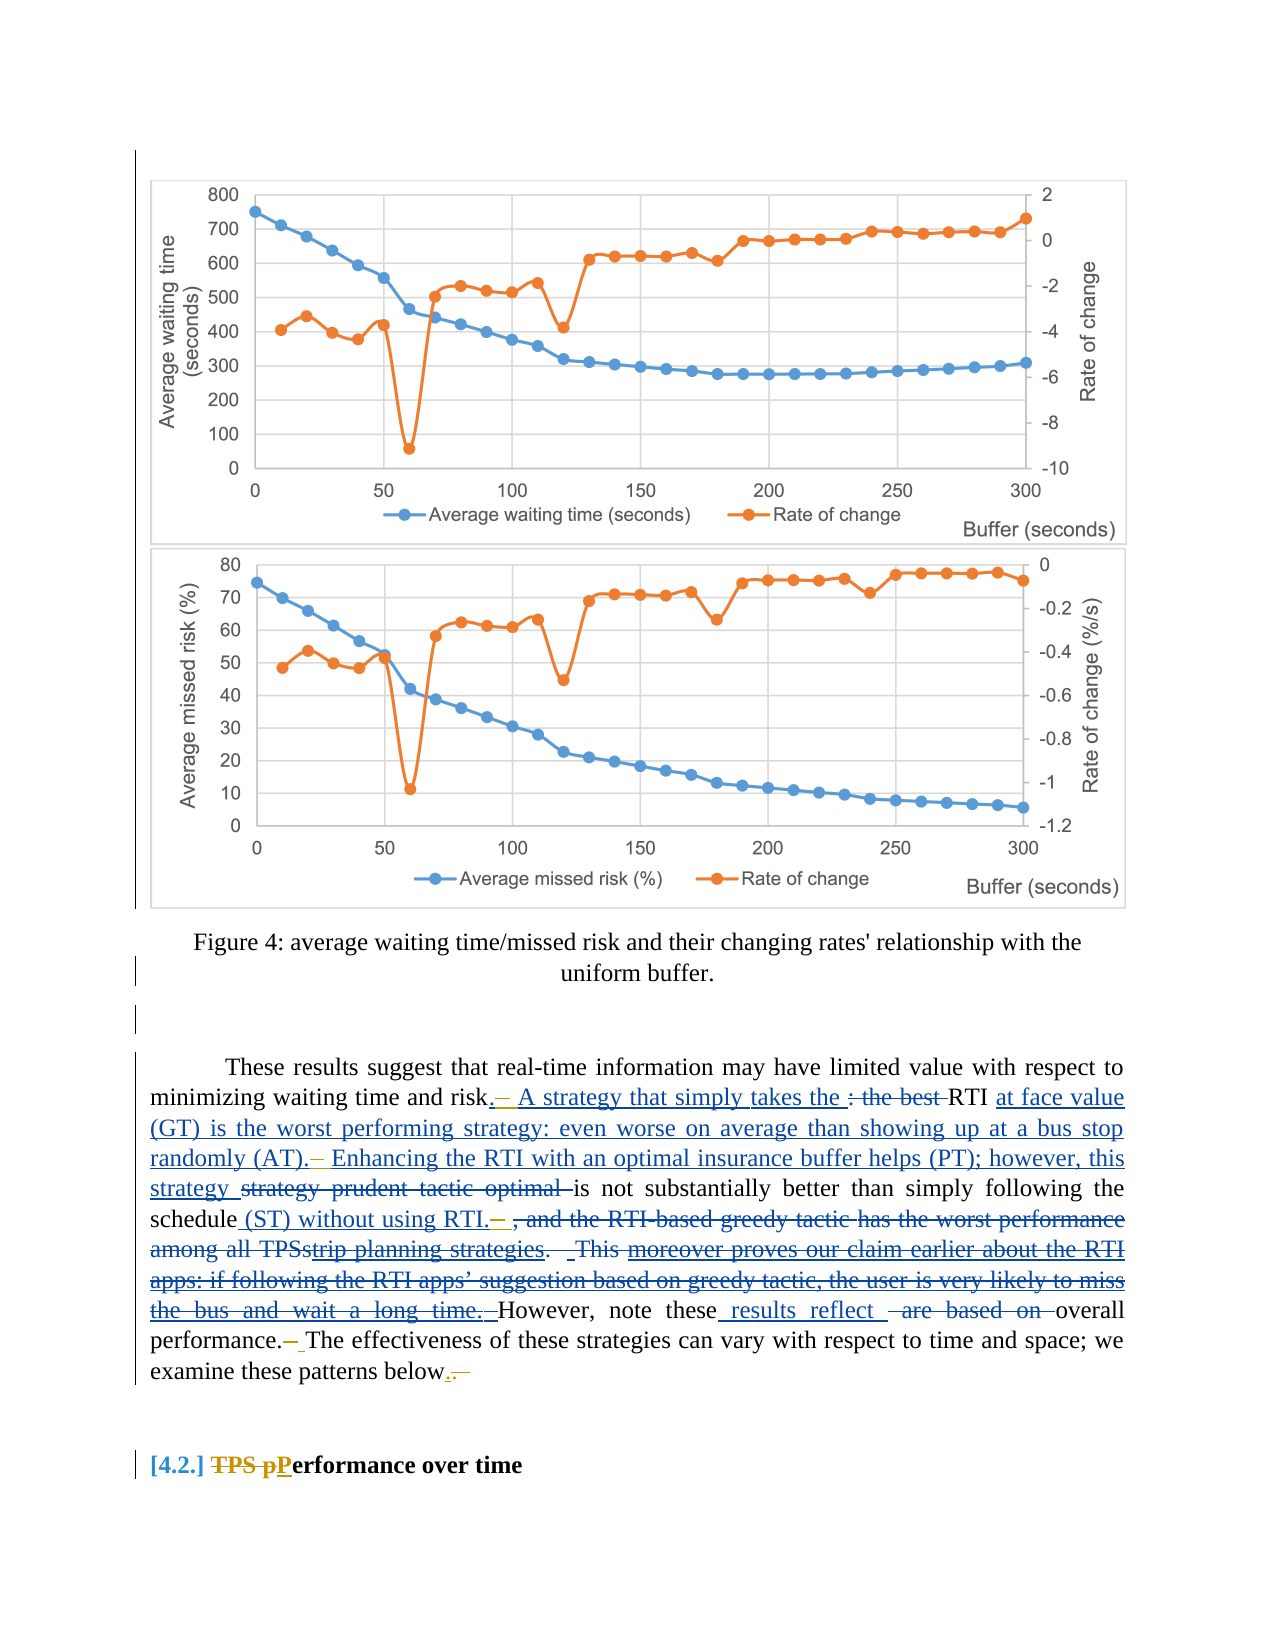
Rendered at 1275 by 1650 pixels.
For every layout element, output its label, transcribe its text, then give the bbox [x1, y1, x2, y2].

picture [150, 179, 1127, 909]
text These results suggest that real-time information may have limited value with respect to minimizing waiting time and riskRTI is not substantially better than simply following the scheduleHowever, note theseoverall performance.The effectiveness of these strategies can vary with respect to time and space; we examine these patterns below [150, 1291, 1125, 1385]
text These results suggest that real-time information may have limited value with respect to minimizing waiting time and riskRTI is not substantially better than simply following the scheduleHowever, note theseoverall performance.The effectiveness of these strategies can vary with respect to time and space; we examine these patterns below [150, 1052, 1125, 1168]
text These results suggest that real-time information may have limited value with respect to minimizing waiting time and riskRTI is not substantially better than simply following the scheduleHowever, note theseoverall performance.The effectiveness of these strategies can vary with respect to time and space; we examine these patterns below [150, 1169, 1125, 1250]
list erformance over time [150, 1450, 1125, 1479]
text These results suggest that real-time information may have limited value with respect to minimizing waiting time and riskRTI is not substantially better than simply following the scheduleHowever, note theseoverall performance.The effectiveness of these strategies can vary with respect to time and space; we examine these patterns below [150, 1251, 1125, 1280]
